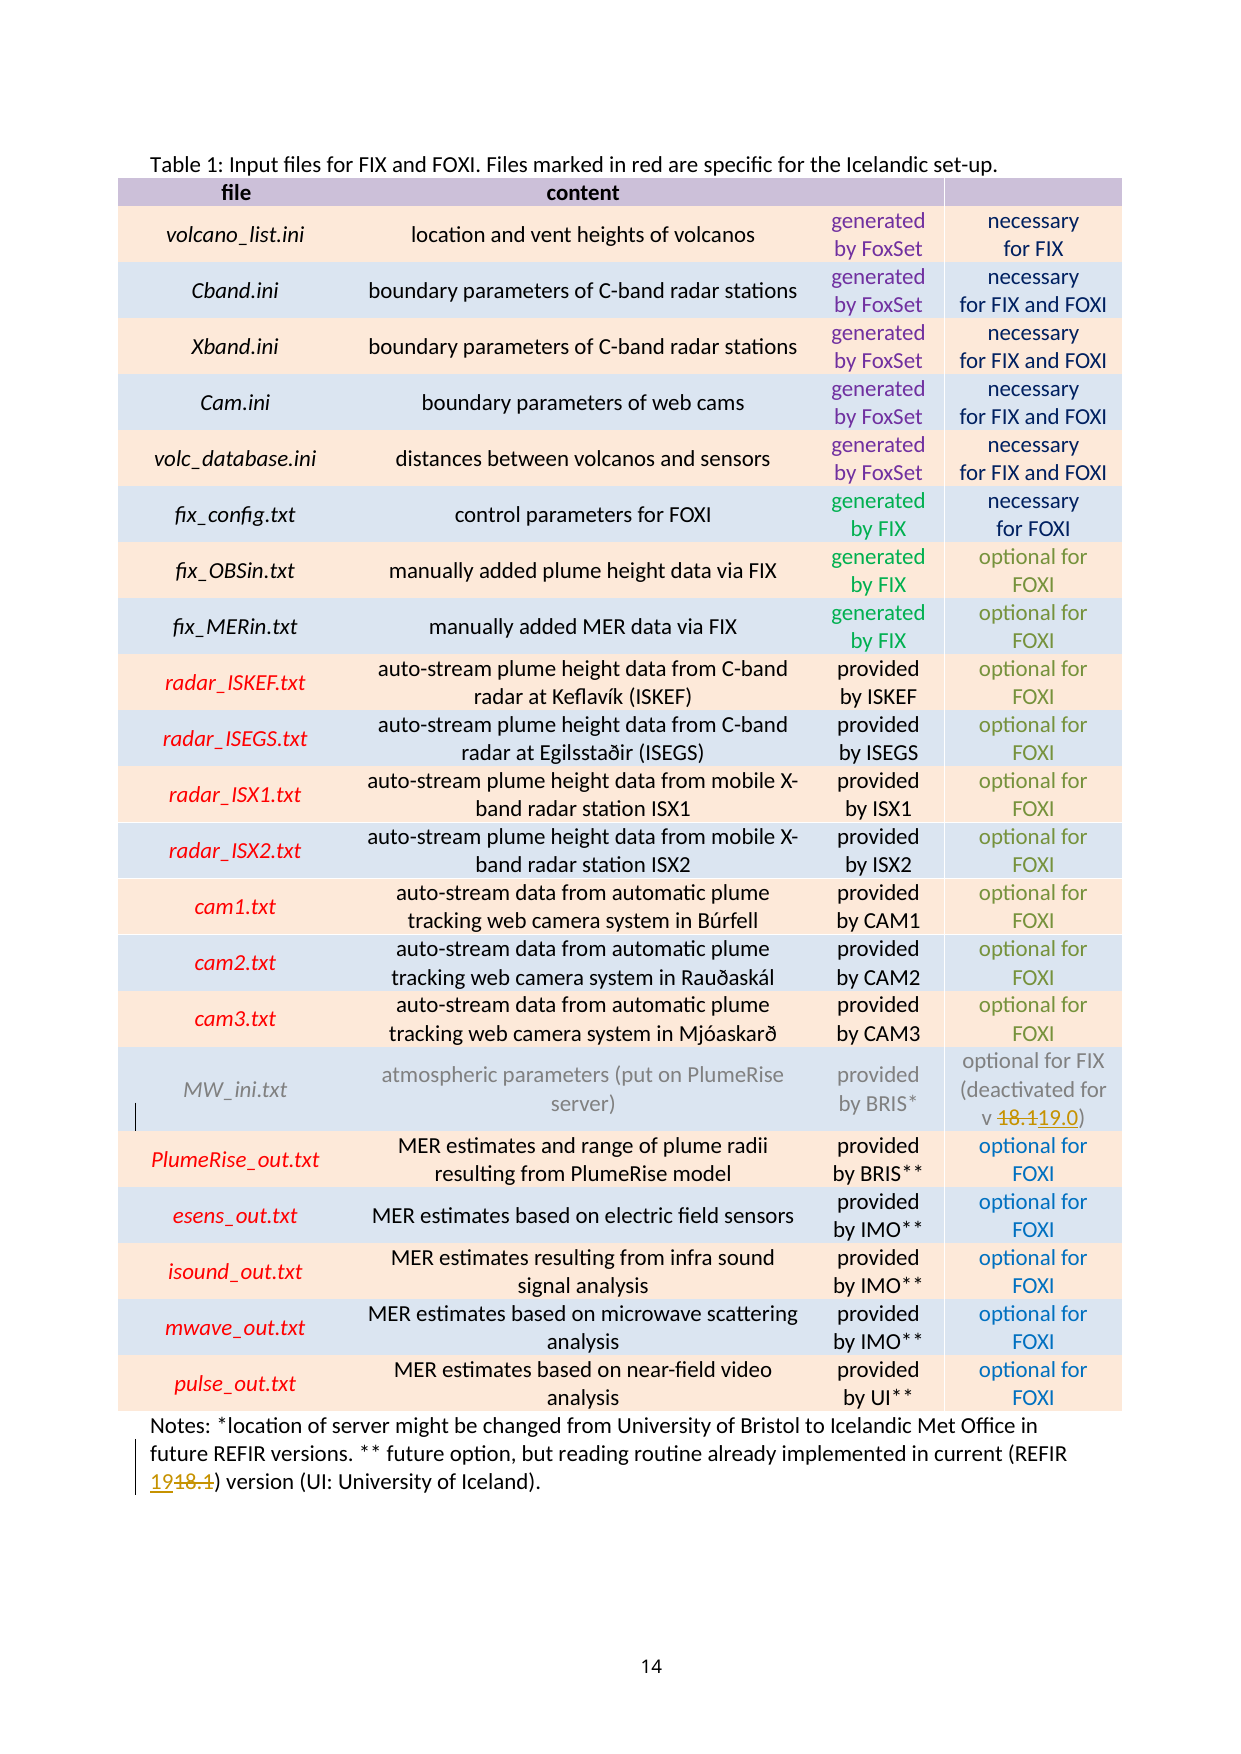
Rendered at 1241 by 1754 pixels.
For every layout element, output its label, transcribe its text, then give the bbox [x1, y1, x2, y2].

table_cell MER estimates resulting from infra sound signal analysis [354, 1243, 812, 1299]
table_cell optional for FOXI [945, 1187, 1122, 1243]
table_cell volc_database.ini [118, 430, 354, 486]
table_header file [118, 178, 354, 206]
table_cell auto-stream data from automatic plume tracking web camera system in Rauðaskál [354, 935, 812, 991]
table_cell optional for FOXI [945, 654, 1122, 710]
table_cell isound_out.txt [118, 1243, 354, 1299]
table_cell radar_ISX2.txt [118, 823, 354, 878]
table_cell radar_ISEGS.txt [118, 710, 354, 766]
table_cell fix_OBSin.txt [118, 542, 354, 598]
table_header [945, 178, 1122, 206]
table_cell provided by IMO** [812, 1187, 944, 1243]
table_cell boundary parameters of C-band radar stations [354, 262, 812, 318]
table_cell necessary for FIX [945, 206, 1122, 262]
table_cell boundary parameters of web cams [354, 374, 812, 430]
table_cell pulse_out.txt [118, 1355, 354, 1411]
table_cell location and vent heights of volcanos [354, 206, 812, 262]
table_cell optional for FOXI [945, 542, 1122, 598]
table_cell optional for FOXI [945, 766, 1122, 822]
table_cell provided by BRIS* [812, 1047, 944, 1131]
table_cell MER estimates and range of plume radii resulting from PlumeRise model [354, 1131, 812, 1187]
table_cell optional for FOXI [945, 1243, 1122, 1299]
table_cell control parameters for FOXI [354, 486, 812, 542]
table_cell generated by FoxSet [812, 374, 944, 430]
table_cell provided by CAM1 [812, 879, 944, 934]
table_cell auto-stream plume height data from mobile X-band radar station ISX2 [354, 823, 812, 878]
table_cell Cam.ini [118, 374, 354, 430]
table_cell necessary for FIX and FOXI [945, 374, 1122, 430]
table_cell cam3.txt [118, 991, 354, 1047]
table_cell provided by ISX2 [812, 823, 944, 878]
table_cell volcano_list.ini [118, 206, 354, 262]
table_cell distances between volcanos and sensors [354, 430, 812, 486]
table_cell necessary for FIX and FOXI [945, 318, 1122, 374]
table_cell provided by IMO** [812, 1243, 944, 1299]
table_cell optional for FOXI [945, 1131, 1122, 1187]
table_cell fix_config.txt [118, 486, 354, 542]
table_cell radar_ISX1.txt [118, 766, 354, 822]
table_cell MW_ini.txt [118, 1047, 354, 1131]
table_cell radar_ISKEF.txt [118, 654, 354, 710]
table_cell manually added MER data via FIX [354, 598, 812, 654]
table_cell MER estimates based on electric field sensors [354, 1187, 812, 1243]
table_cell optional for FOXI [945, 1299, 1122, 1355]
table_cell auto-stream plume height data from C-band radar at Egilsstaðir (ISEGS) [354, 710, 812, 766]
table_cell necessary for FIX and FOXI [945, 262, 1122, 318]
table_cell PlumeRise_out.txt [118, 1131, 354, 1187]
table_cell generated by FIX [812, 598, 944, 654]
table_cell atmospheric parameters (put on PlumeRise server) [354, 1047, 812, 1131]
table_cell optional for FOXI [945, 991, 1122, 1047]
table_cell boundary parameters of C-band radar stations [354, 318, 812, 374]
table_cell cam2.txt [118, 935, 354, 991]
table_cell optional for FIX (deactivated for v ) [945, 1047, 1122, 1131]
table_cell provided by UI** [812, 1355, 944, 1411]
table_cell optional for FOXI [945, 598, 1122, 654]
table_cell MER estimates based on near-field video analysis [354, 1355, 812, 1411]
table_cell provided by IMO** [812, 1299, 944, 1355]
table_cell manually added plume height data via FIX [354, 542, 812, 598]
table_cell auto-stream data from automatic plume tracking web camera system in Búrfell [354, 879, 812, 934]
table_cell auto-stream plume height data from mobile X-band radar station ISX1 [354, 766, 812, 822]
table_cell auto-stream data from automatic plume tracking web camera system in Mjóaskarð [354, 991, 812, 1047]
table_cell necessary for FIX and FOXI [945, 430, 1122, 486]
table_cell auto-stream plume height data from C-band radar at Keflavík (ISKEF) [354, 654, 812, 710]
table_cell generated by FIX [812, 542, 944, 598]
table_cell Xband.ini [118, 318, 354, 374]
table_cell optional for FOXI [945, 710, 1122, 766]
table_cell generated by FoxSet [812, 262, 944, 318]
table_cell MER estimates based on microwave scattering analysis [354, 1299, 812, 1355]
text Table 1: Input files for FIX and FOXI. Files marked in red are specific for the Icelandic set-up. [150, 150, 1090, 178]
table_cell provided by ISEGS [812, 710, 944, 766]
table_cell generated by FIX [812, 486, 944, 542]
table_cell provided by ISKEF [812, 654, 944, 710]
table_cell provided by CAM2 [812, 935, 944, 991]
table_header [812, 178, 944, 206]
table_header content [354, 178, 812, 206]
text Notes: *location of server might be changed from University of Bristol to Icelandic Met Office in future REFIR versions. ** future option, but reading routine already implemented in current (REFIR ) version (UI: University of Iceland). [150, 1411, 1090, 1495]
table_cell cam1.txt [118, 879, 354, 934]
table_cell provided by BRIS** [812, 1131, 944, 1187]
table_cell mwave_out.txt [118, 1299, 354, 1355]
table_cell optional for FOXI [945, 879, 1122, 934]
table_cell Cband.ini [118, 262, 354, 318]
table_cell fix_MERin.txt [118, 598, 354, 654]
table_cell provided by CAM3 [812, 991, 944, 1047]
table_cell generated by FoxSet [812, 206, 944, 262]
table_cell provided by ISX1 [812, 766, 944, 822]
table_cell esens_out.txt [118, 1187, 354, 1243]
table_cell optional for FOXI [945, 935, 1122, 991]
table_cell generated by FoxSet [812, 318, 944, 374]
table_cell necessary for FOXI [945, 486, 1122, 542]
table_cell optional for FOXI [945, 823, 1122, 878]
table_cell optional for FOXI [945, 1355, 1122, 1411]
table_cell generated by FoxSet [812, 430, 944, 486]
